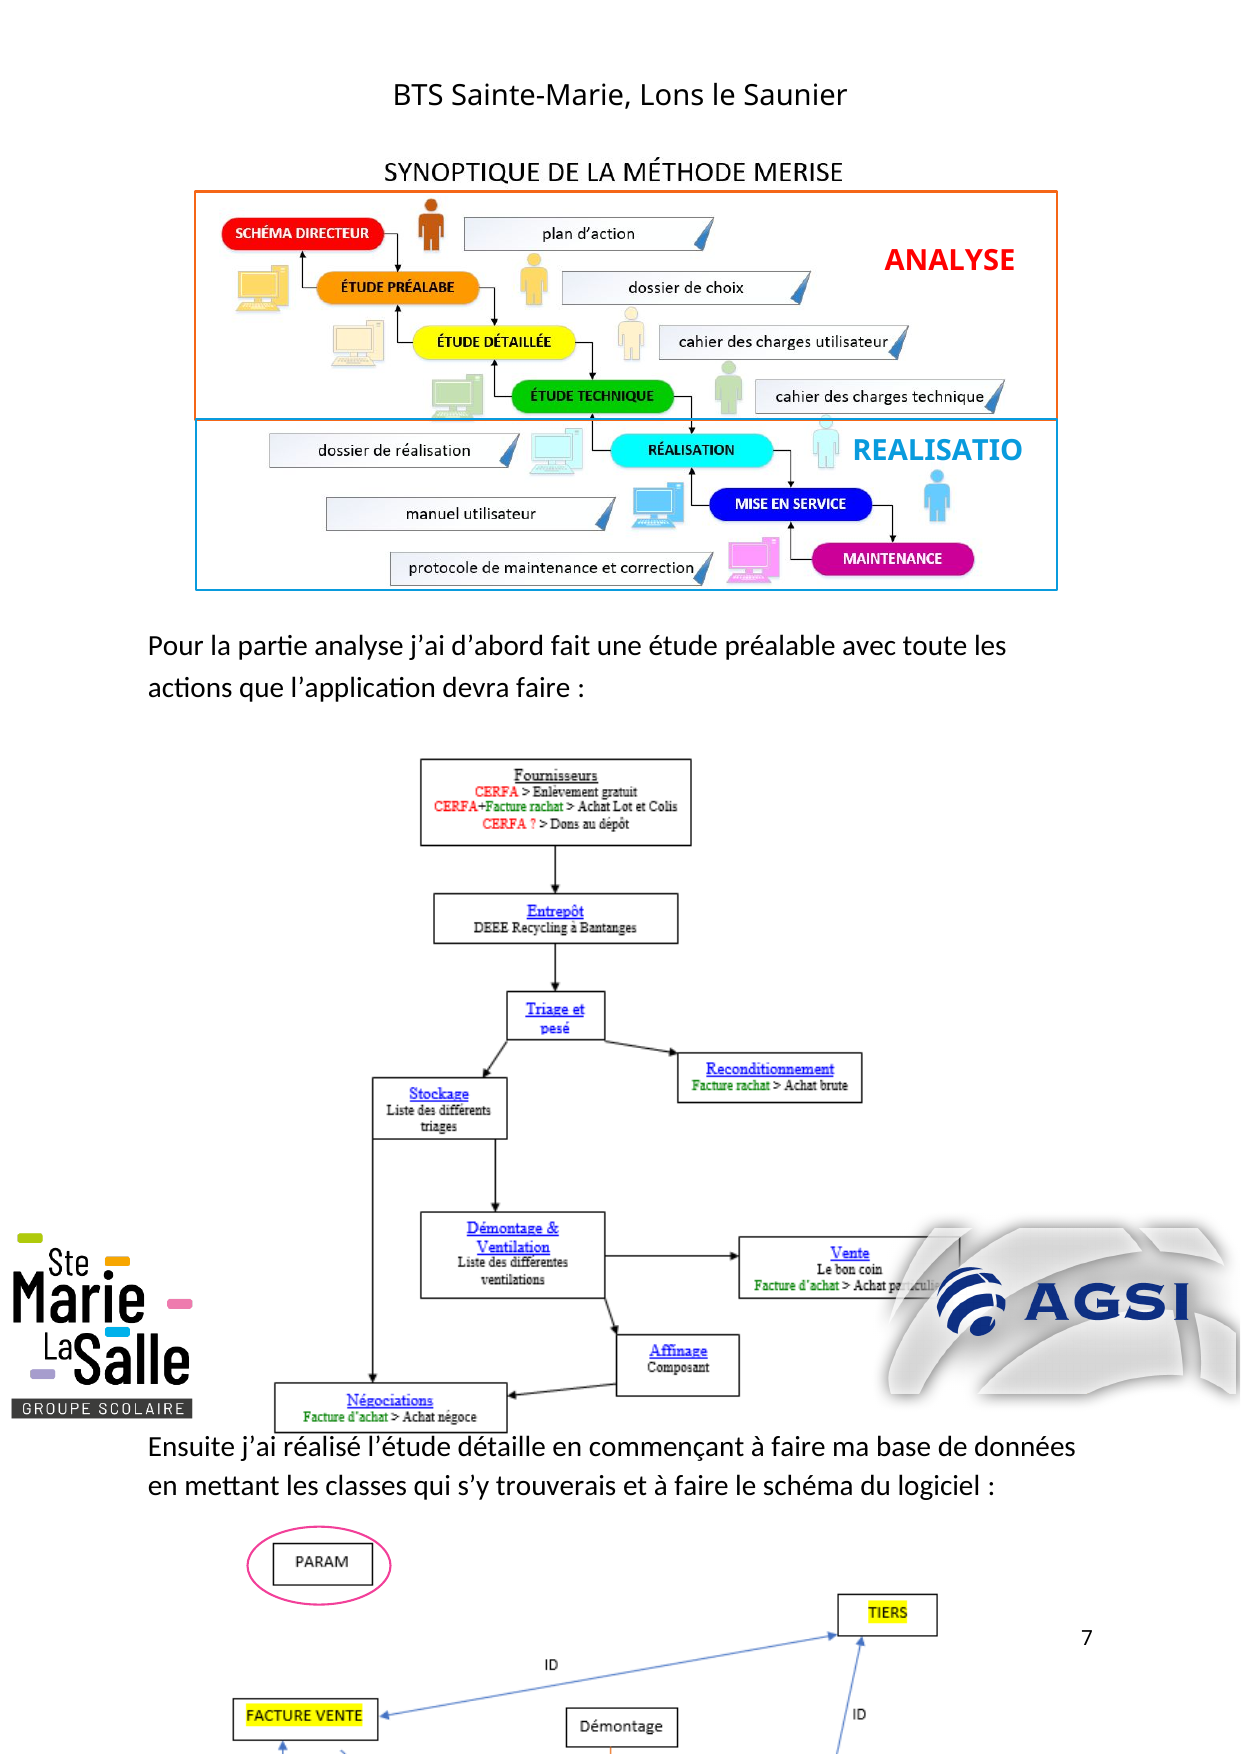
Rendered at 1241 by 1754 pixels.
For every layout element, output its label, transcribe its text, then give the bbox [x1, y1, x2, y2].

picture [219, 193, 1007, 417]
picture [270, 753, 1236, 1428]
picture [198, 1527, 1045, 1754]
text Ensuite j’ai réalisé l’étude détaille en commençant à faire ma base de données en mettant les classes qui s’y trouverais et à faire le schéma du logiciel : [148, 1428, 1093, 1503]
picture [219, 421, 1007, 588]
picture [4, 1228, 199, 1423]
picture [249, 1528, 389, 1603]
picture [219, 157, 1007, 190]
text Pour la partie analyse j’ai d’abord fait une étude préalable avec toute les actions que l’application devra faire : [148, 627, 1093, 705]
